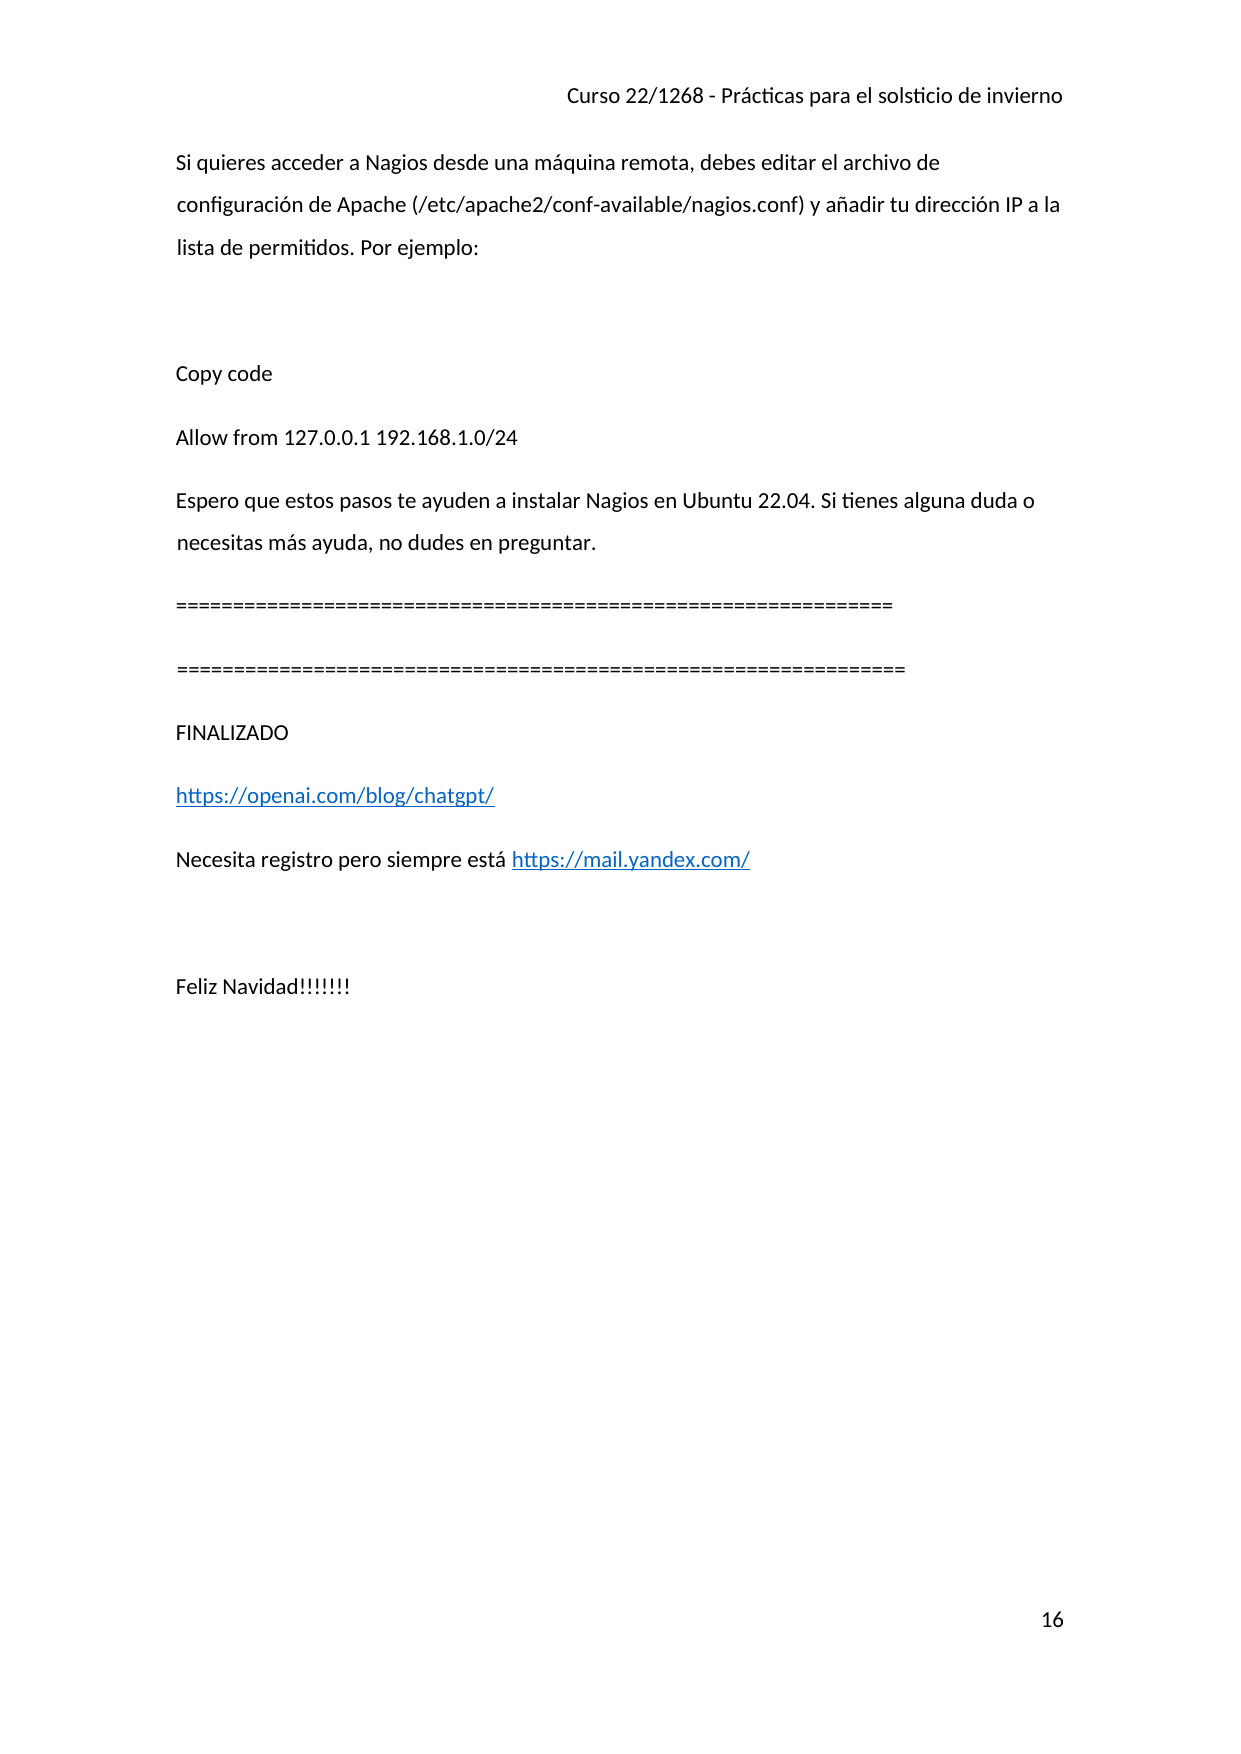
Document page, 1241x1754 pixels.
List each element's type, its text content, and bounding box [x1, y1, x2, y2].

text https://openai.com/blog/chatgpt/ [176, 781, 1063, 809]
text Si quieres acceder a Nagios desde una máquina remota, debes editar el archivo de configuración de Apache (/etc/apache2/conf-available/nagios.conf) y añadir tu dirección IP a la lista de permitidos. Por ejemplo: [176, 148, 1063, 261]
text Feliz Navidad!!!!!!! [176, 972, 1063, 1000]
text Necesita registro pero siempre está https://mail.yandex.com/ [176, 845, 1063, 873]
text =============================================================== ================================================================ [176, 592, 1063, 683]
text Allow from 127.0.0.1 192.168.1.0/24 [176, 423, 1063, 451]
text Espero que estos pasos te ayuden a instalar Nagios en Ubuntu 22.04. Si tienes alguna duda o necesitas más ayuda, no dudes en preguntar. [176, 486, 1063, 556]
text FINALIZADO [176, 718, 1063, 746]
text Copy code [176, 359, 1063, 387]
